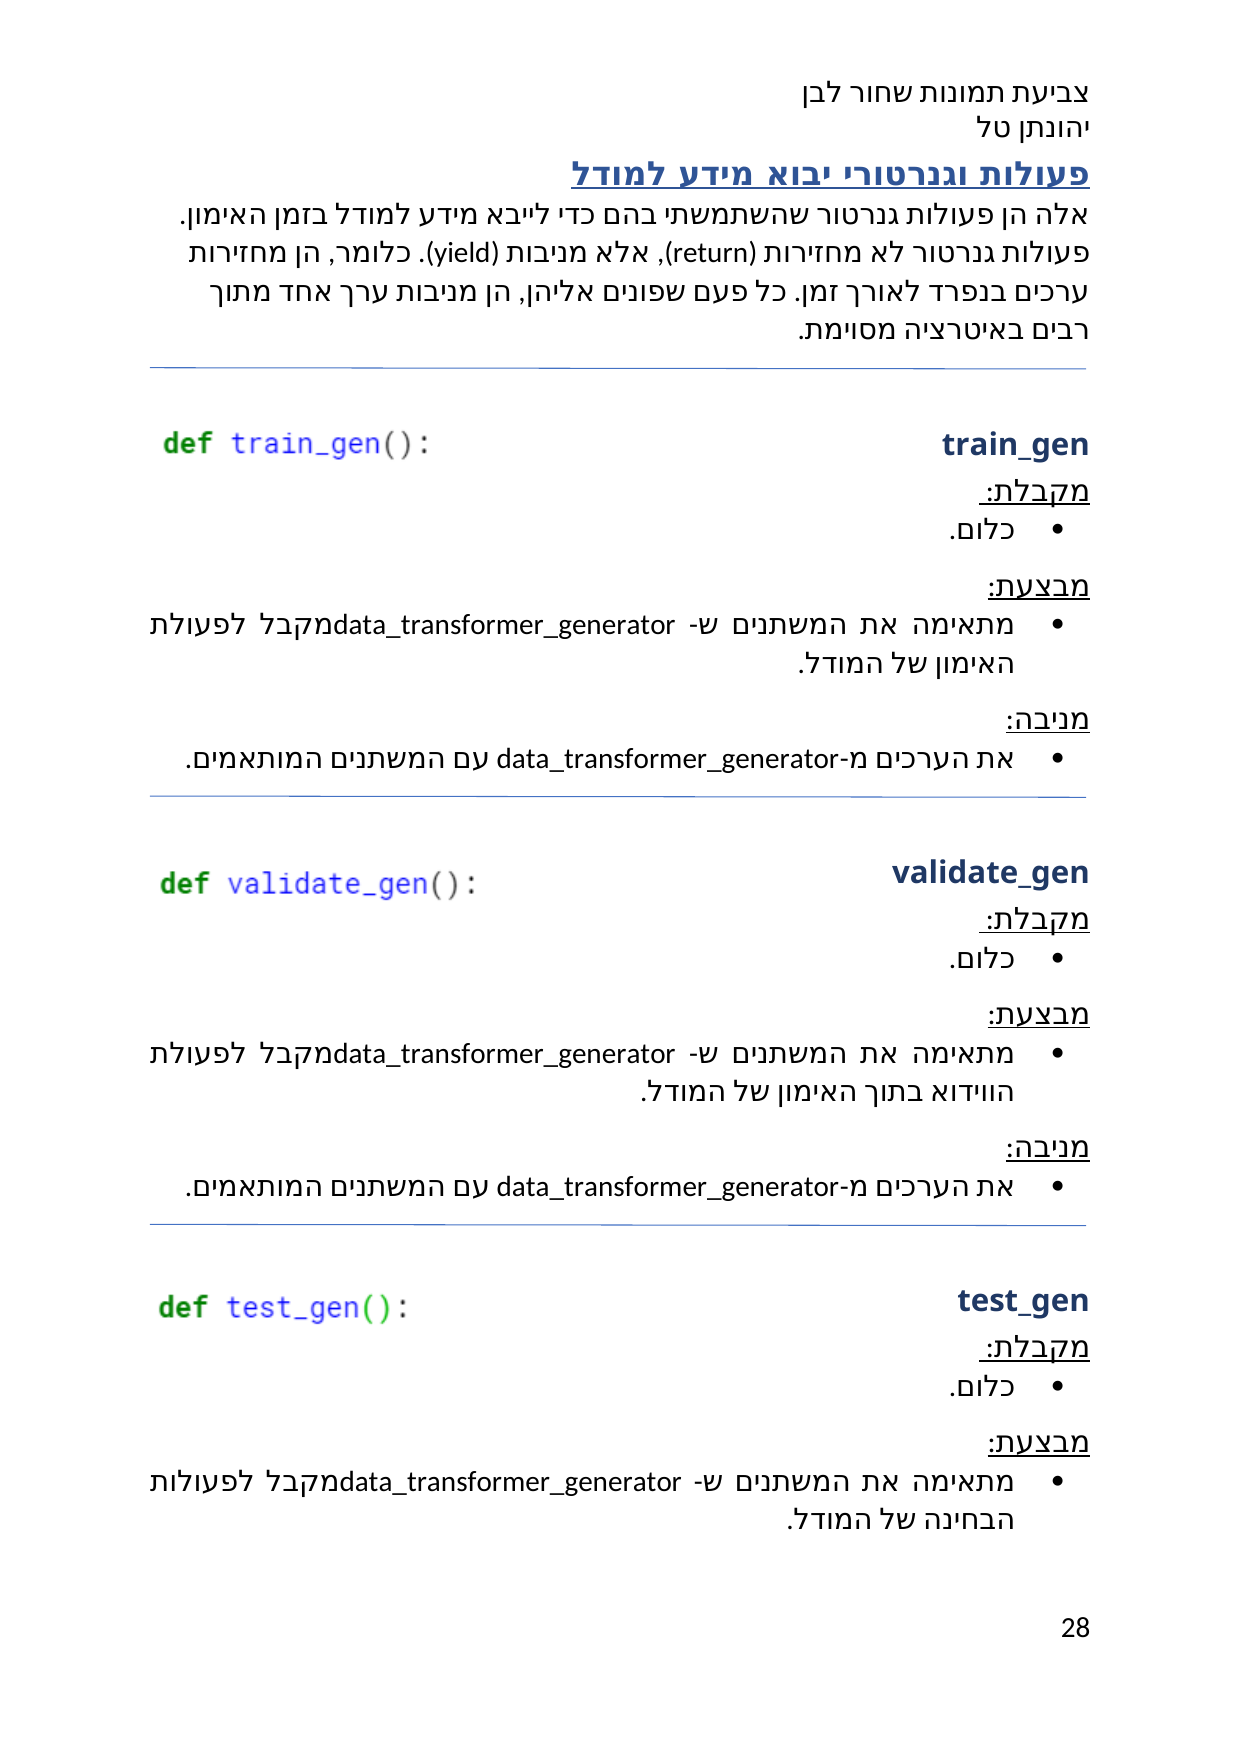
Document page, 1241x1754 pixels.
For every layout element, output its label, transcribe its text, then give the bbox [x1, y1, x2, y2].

subtitle מניבה: [150, 700, 1090, 737]
picture [150, 851, 485, 905]
subtitle מקבלת: [150, 1328, 1090, 1365]
subtitle train_gen [441, 422, 1090, 464]
list כלום. [150, 940, 1053, 975]
subtitle מבצעת: [150, 567, 1090, 603]
list כלום. [150, 1368, 1053, 1404]
list מתאימה את המשתנים ש- data_transformer_generatorמקבל לפעולת האימון של המודל. [150, 606, 1053, 680]
subtitle מקבלת: [150, 900, 1090, 937]
subtitle validate_gen [150, 850, 1090, 892]
subtitle מקבלת: [150, 472, 1090, 508]
subtitle מניבה: [150, 1128, 1090, 1165]
list את הערכים מ-data_transformer_generator עם המשתנים המותאמים. [150, 1168, 1053, 1204]
picture [150, 422, 441, 466]
picture [150, 1279, 421, 1329]
subtitle מבצעת: [150, 995, 1090, 1032]
list כלום. [150, 511, 1053, 547]
subtitle מבצעת: [150, 1423, 1090, 1460]
text אלה הן פעולות גנרטור שהשתמשתי בהם כדי לייבא מידע למודל בזמן האימון. פעולות גנרטור לא מחזירות (return), אלא מניבות (yield). כלומר, הן מחזירות ערכים בנפרד לאורך זמן. כל פעם שפונים אליהן, הן מניבות ערך אחד מתוך רבים באיטרציה מסוימת. [150, 196, 1090, 347]
list את הערכים מ-data_transformer_generator עם המשתנים המותאמים. [150, 740, 1053, 775]
subtitle פעולות וגנרטורי יבוא מידע למודל [150, 154, 1090, 193]
list מתאימה את המשתנים ש- data_transformer_generatorמקבל לפעולות הבחינה של המודל. [150, 1463, 1053, 1537]
list מתאימה את המשתנים ש- data_transformer_generatorמקבל לפעולת הווידוא בתוך האימון של המודל. [150, 1035, 1053, 1109]
